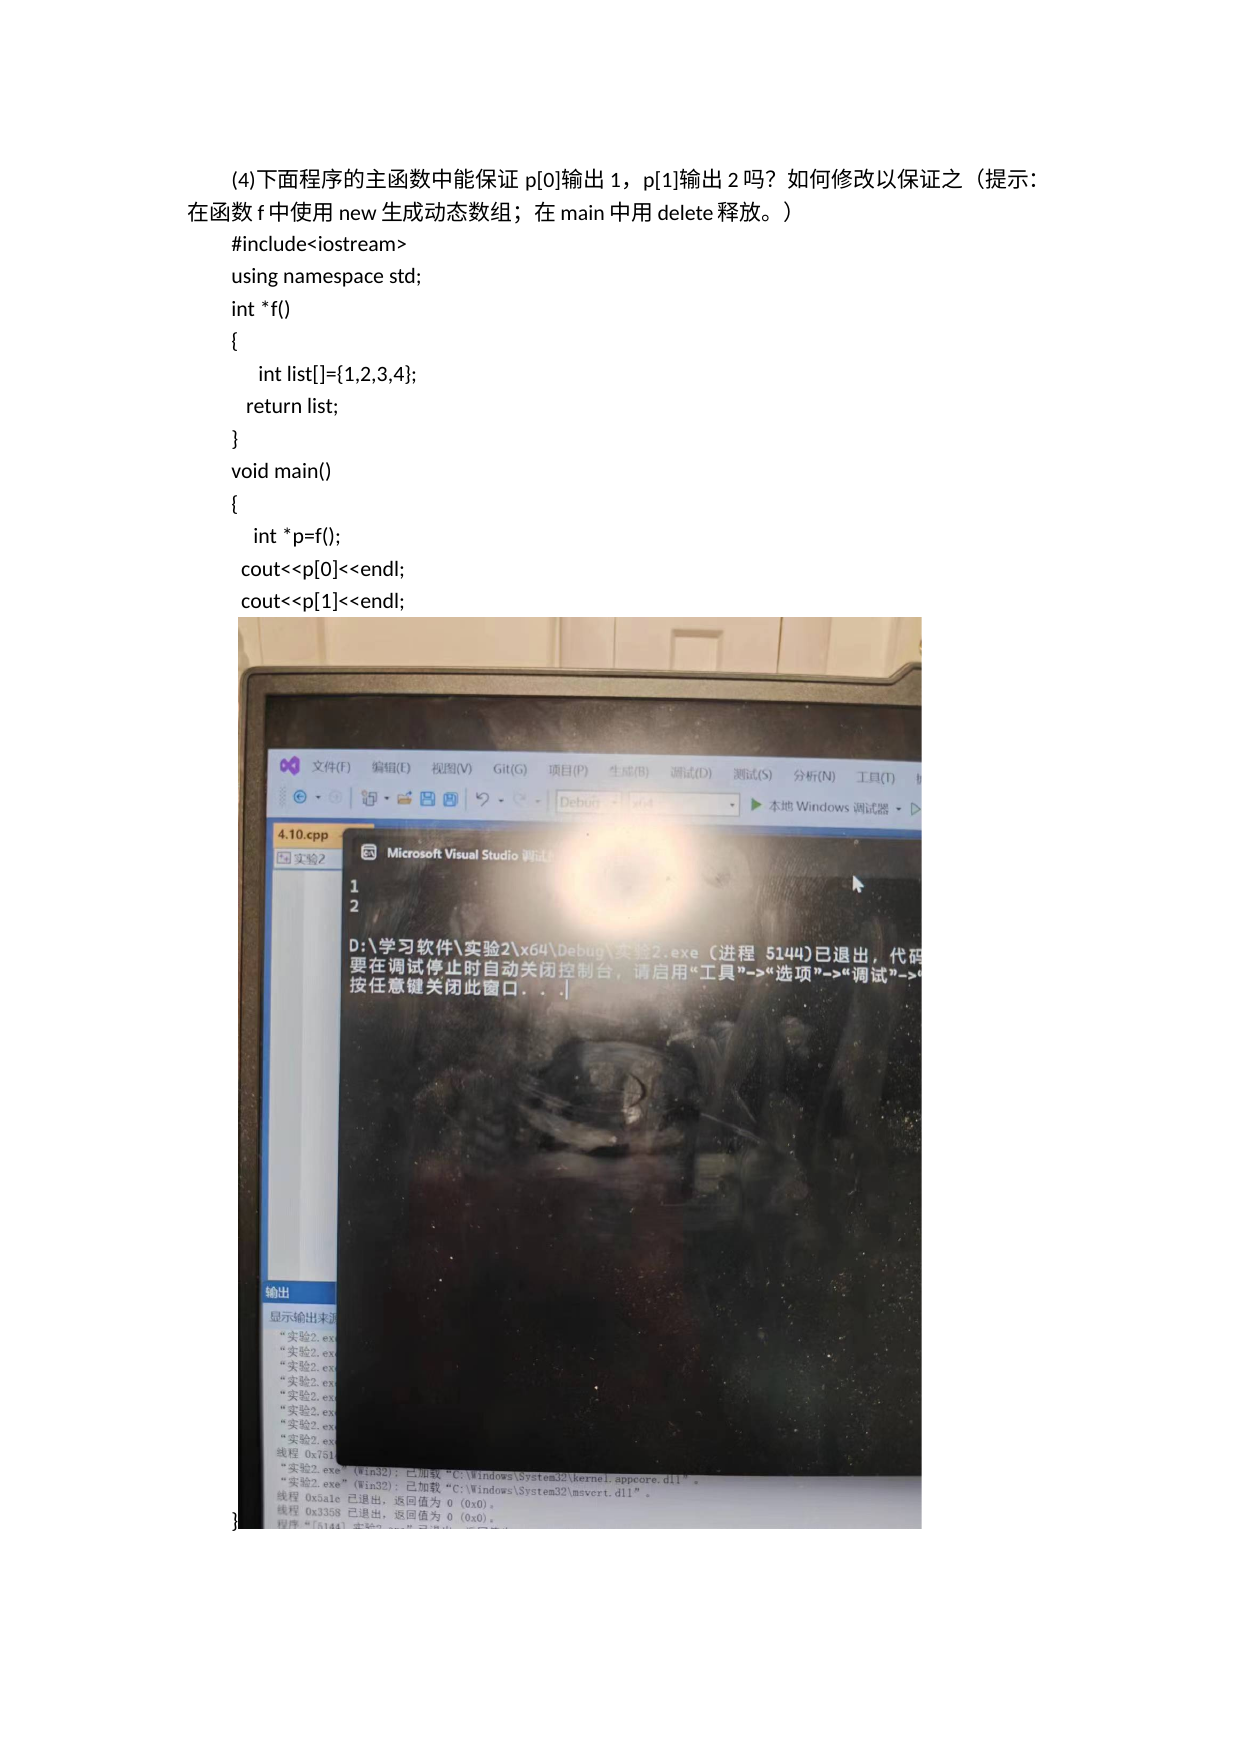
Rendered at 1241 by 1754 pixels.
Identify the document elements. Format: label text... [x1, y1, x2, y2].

picture [238, 617, 922, 1529]
text int *p=f(); [187, 519, 1053, 552]
text cout<<p[0]<<endl; [187, 552, 1053, 584]
text (4)下面程序的主函数中能保证p[0]输出1，p[1]输出2吗？如何修改以保证之（提示：在函数f中使用new生成动态数组；在main中用delete释放。） [187, 162, 1053, 227]
text using namespace std; [187, 259, 1053, 292]
text int *f() [187, 292, 1053, 324]
text cout<<p[1]<<endl; [187, 584, 1053, 617]
text int list[]={1,2,3,4}; [187, 357, 1053, 389]
text { [187, 324, 1053, 357]
text { [187, 487, 1053, 519]
text return list; [187, 389, 1053, 422]
text void main() [187, 454, 1053, 487]
text #include<iostream> [187, 227, 1053, 259]
text } [187, 422, 1053, 454]
